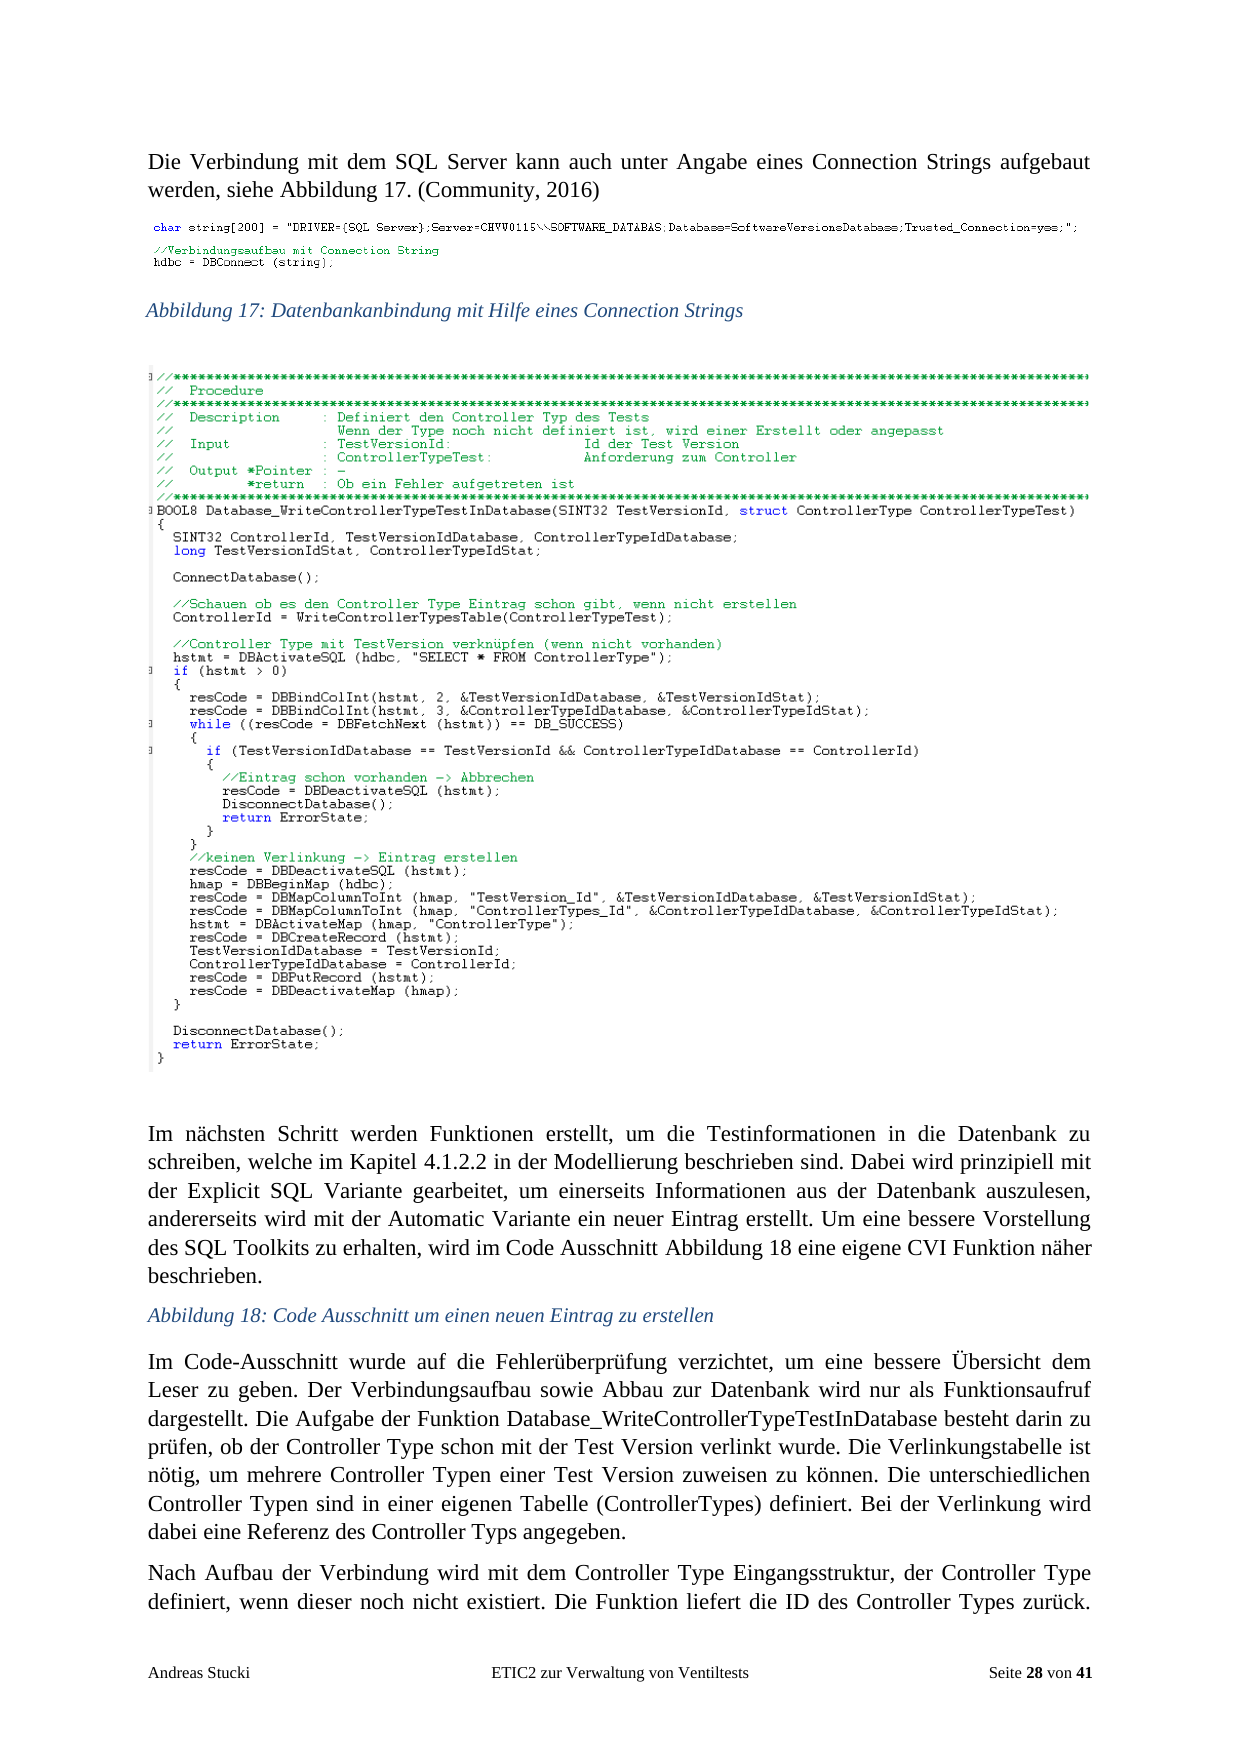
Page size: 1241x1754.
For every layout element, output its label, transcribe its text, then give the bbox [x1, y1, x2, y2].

picture [145, 213, 1086, 273]
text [148, 1559, 1092, 1614]
text Im Code-Ausschnitt wurde auf die Fehlerüberprüfung verzichtet, um eine bessere Übersicht dem Leser zu geben. Der Verbindungsaufbau sowie Abbau zur Datenbank wird nur als Funktionsaufruf dargestellt. Die Aufgabe der Funktion Database_WriteControllerTypeTestInDatabase besteht darin zu prüfen, ob der Controller Type schon mit der Test Version verlinkt wurde. Die Verlinkungstabelle ist nötig, um mehrere Controller Typen einer Test Version zuweisen zu können. Die unterschiedlichen Controller Typen sind in einer eigenen Tabelle (ControllerTypes) definiert. Bei der Verlinkung wird dabei eine Referenz des Controller Typs angegeben. [148, 1348, 1092, 1545]
picture [147, 365, 1088, 1071]
text Die Verbindung mit dem SQL Server kann auch unter Angabe eines Connection Strings aufgebaut werden, siehe Abbildung 17. [148, 148, 1092, 202]
